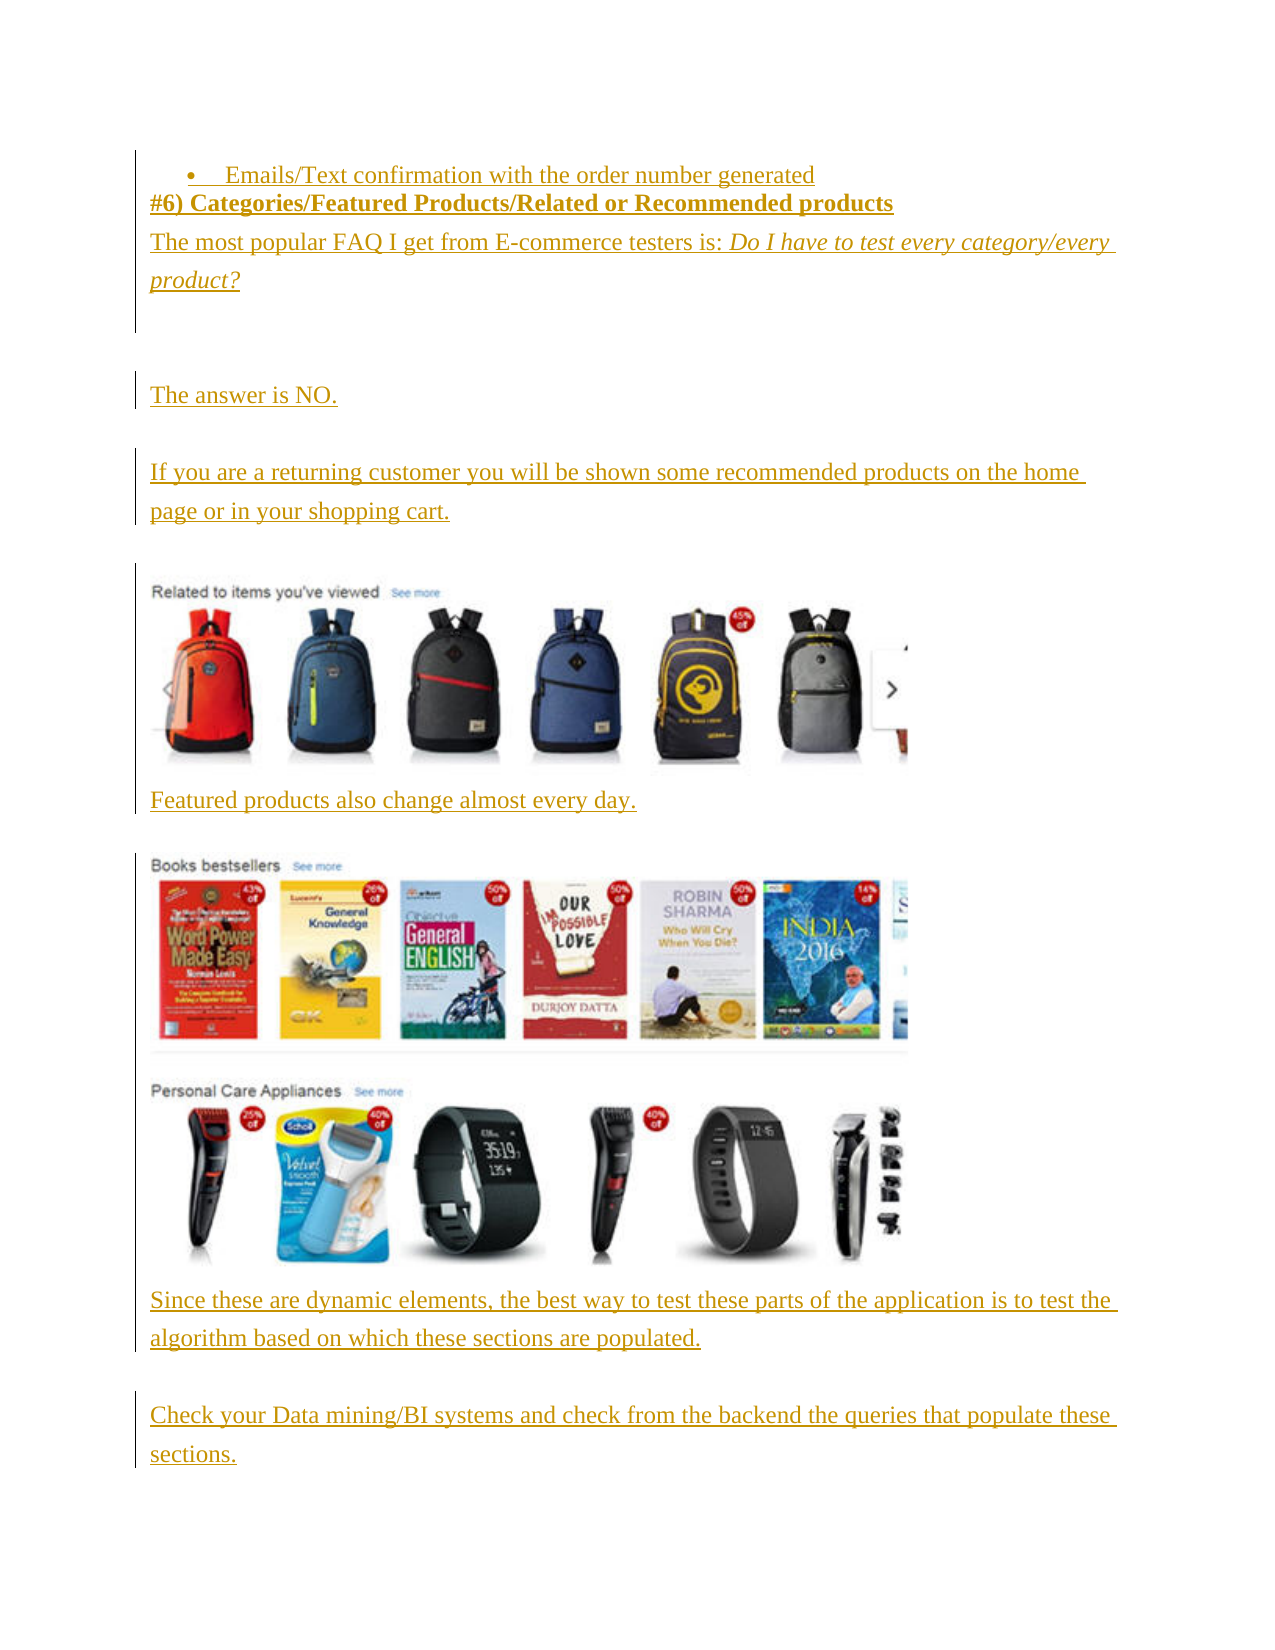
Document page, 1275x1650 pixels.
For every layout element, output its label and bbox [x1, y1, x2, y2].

picture [150, 852, 909, 1276]
picture [150, 563, 909, 776]
